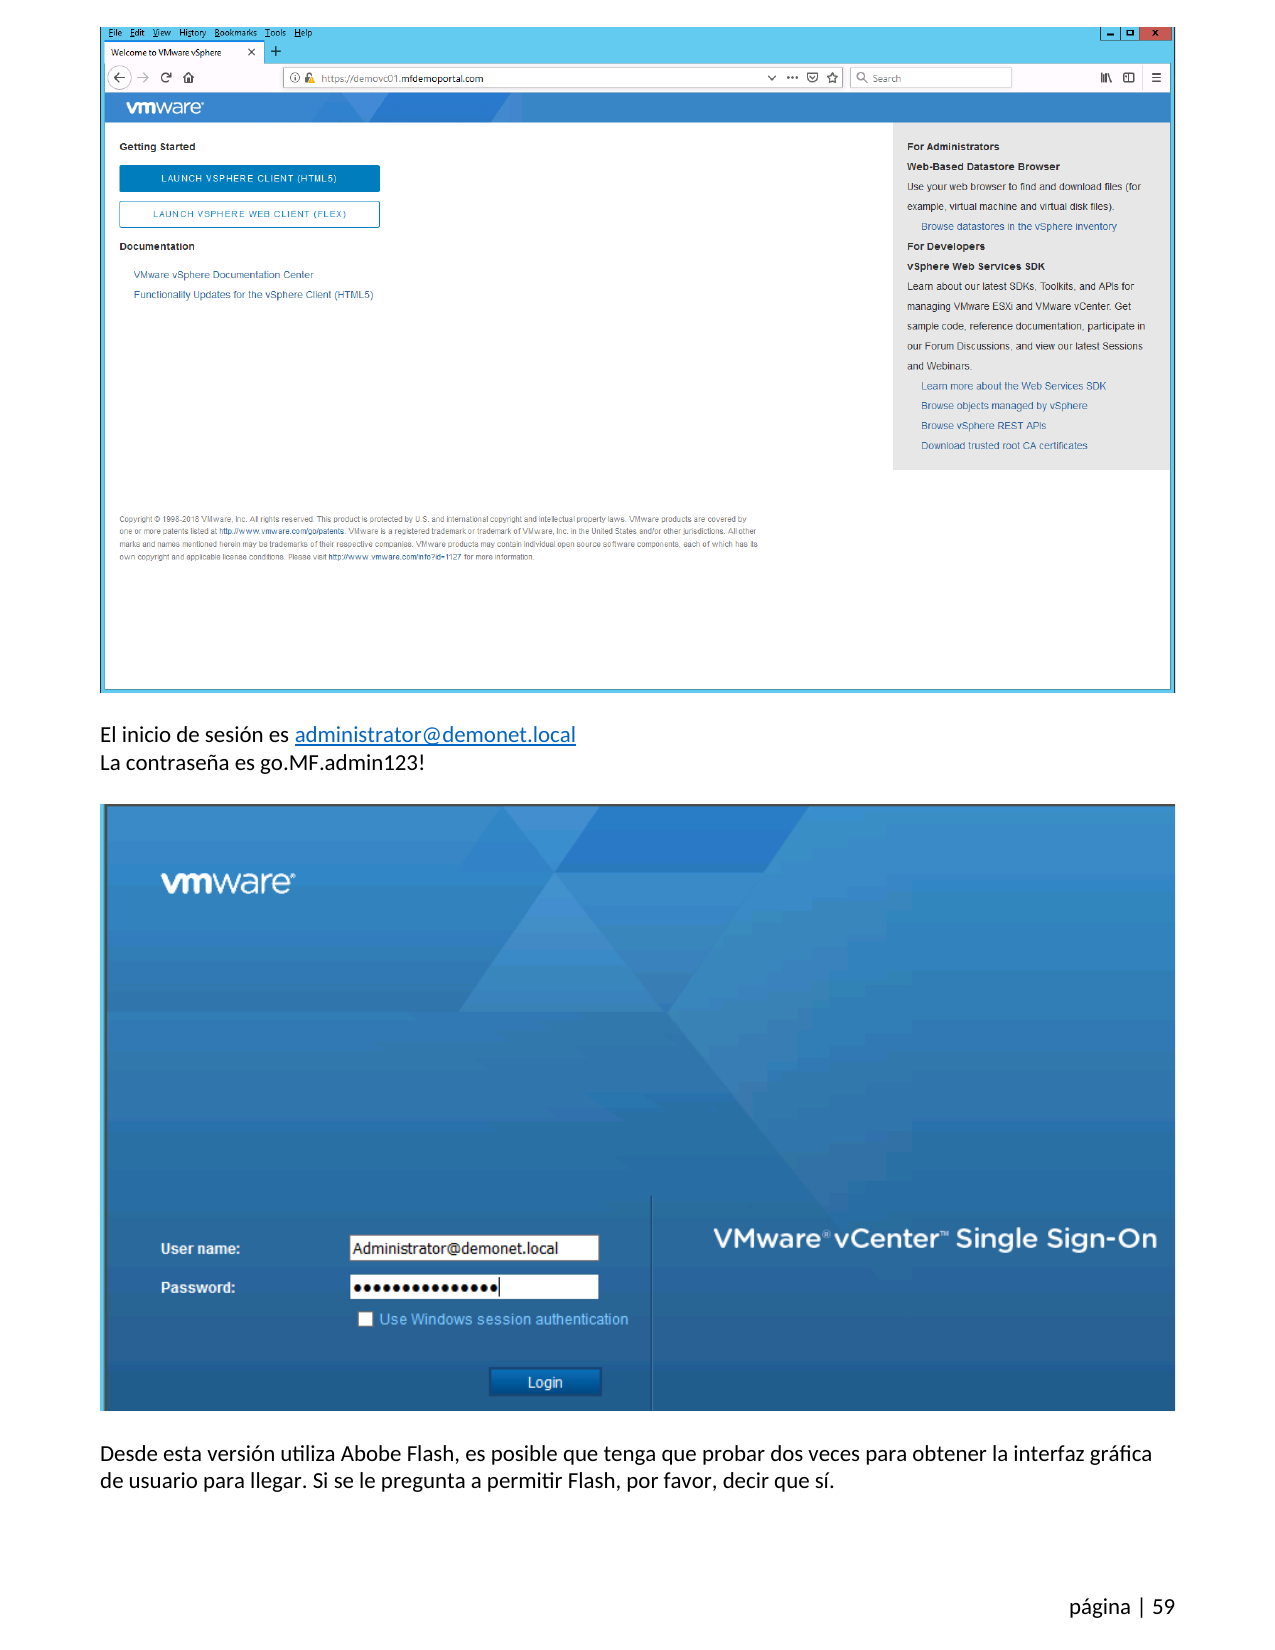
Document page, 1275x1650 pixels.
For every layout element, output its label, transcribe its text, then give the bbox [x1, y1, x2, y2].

text Desde esta versión utiliza Abobe Flash, es posible que tenga que probar dos veces para obtener la interfaz gráfica de usuario para llegar. Si se le pregunta a permitir Flash, por favor, decir que sí. [100, 1439, 1175, 1495]
picture [100, 27, 1175, 693]
list El inicio de sesión es administrator@demonet.local [100, 720, 1175, 748]
list La contraseña es go.MF.admin123! [100, 748, 1175, 776]
picture [100, 804, 1175, 1411]
